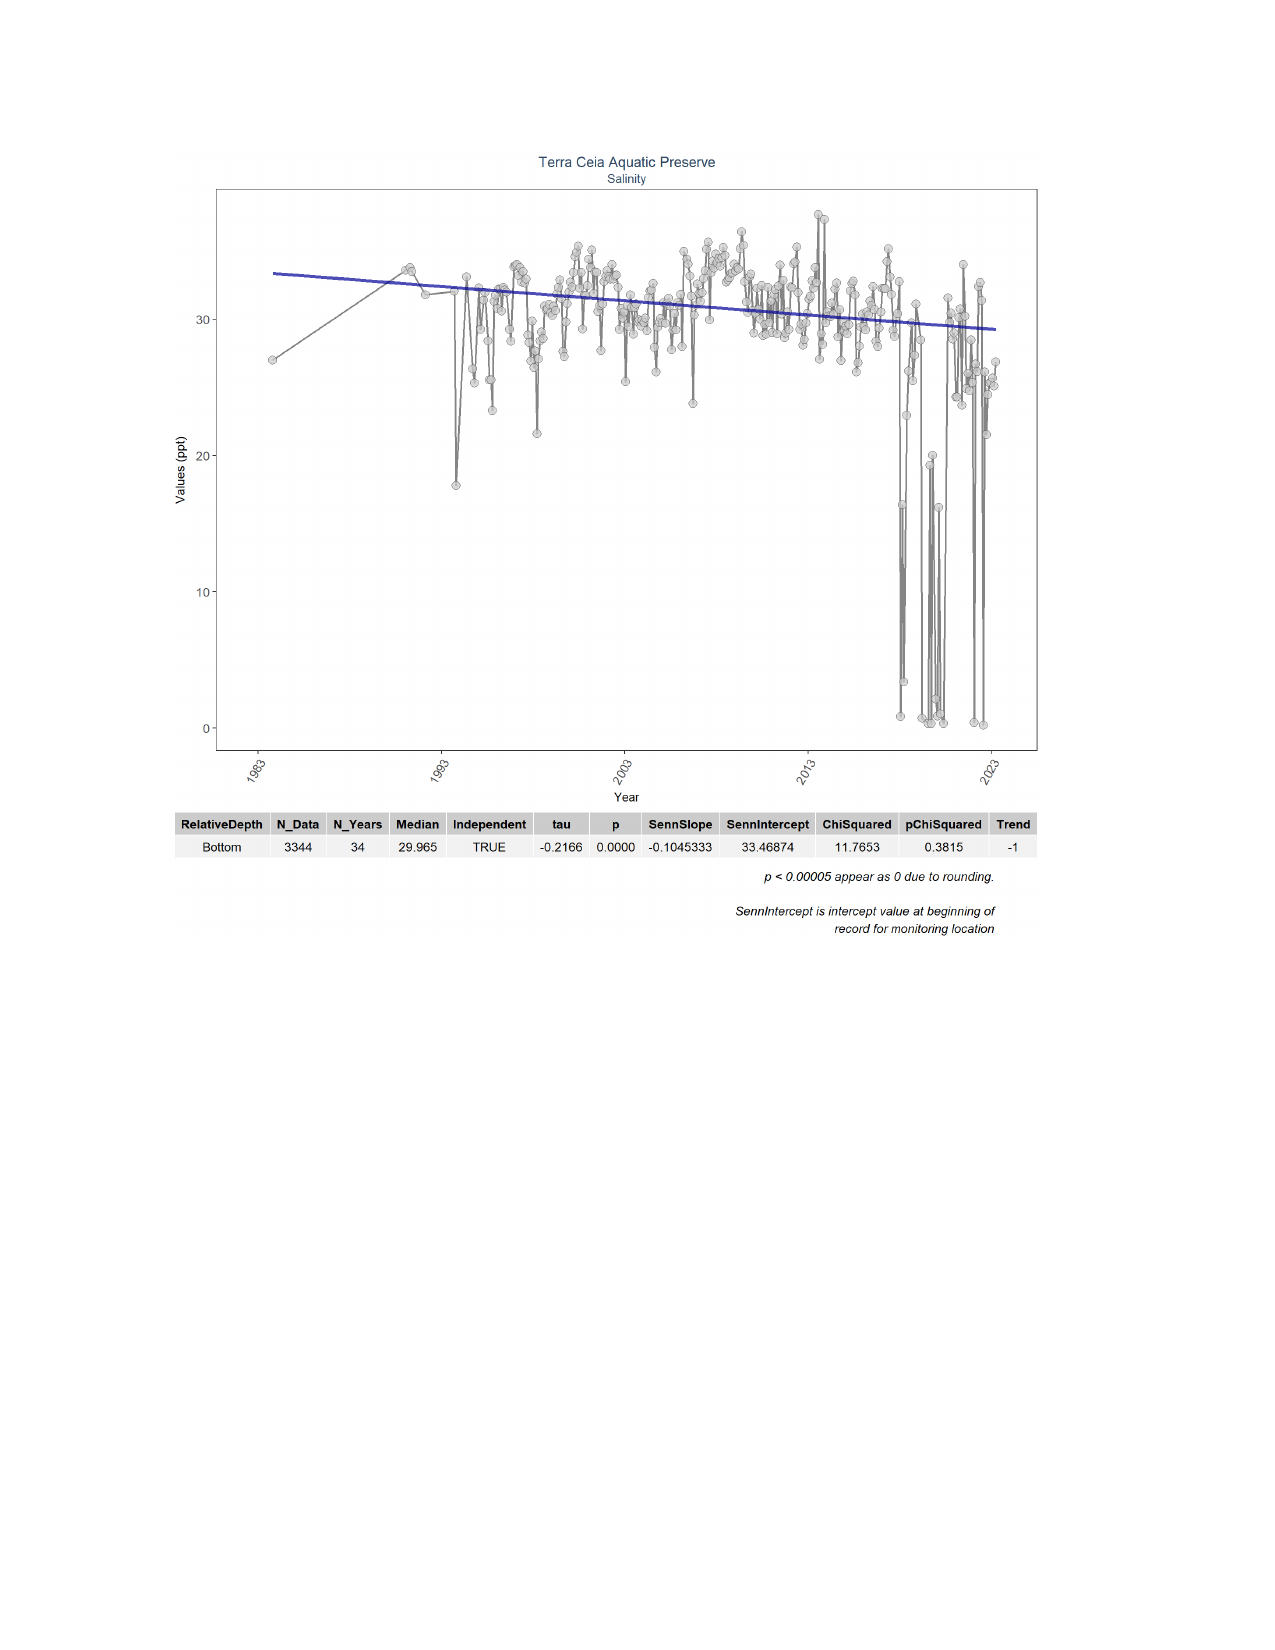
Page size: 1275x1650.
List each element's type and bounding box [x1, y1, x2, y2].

picture [168, 150, 1044, 938]
